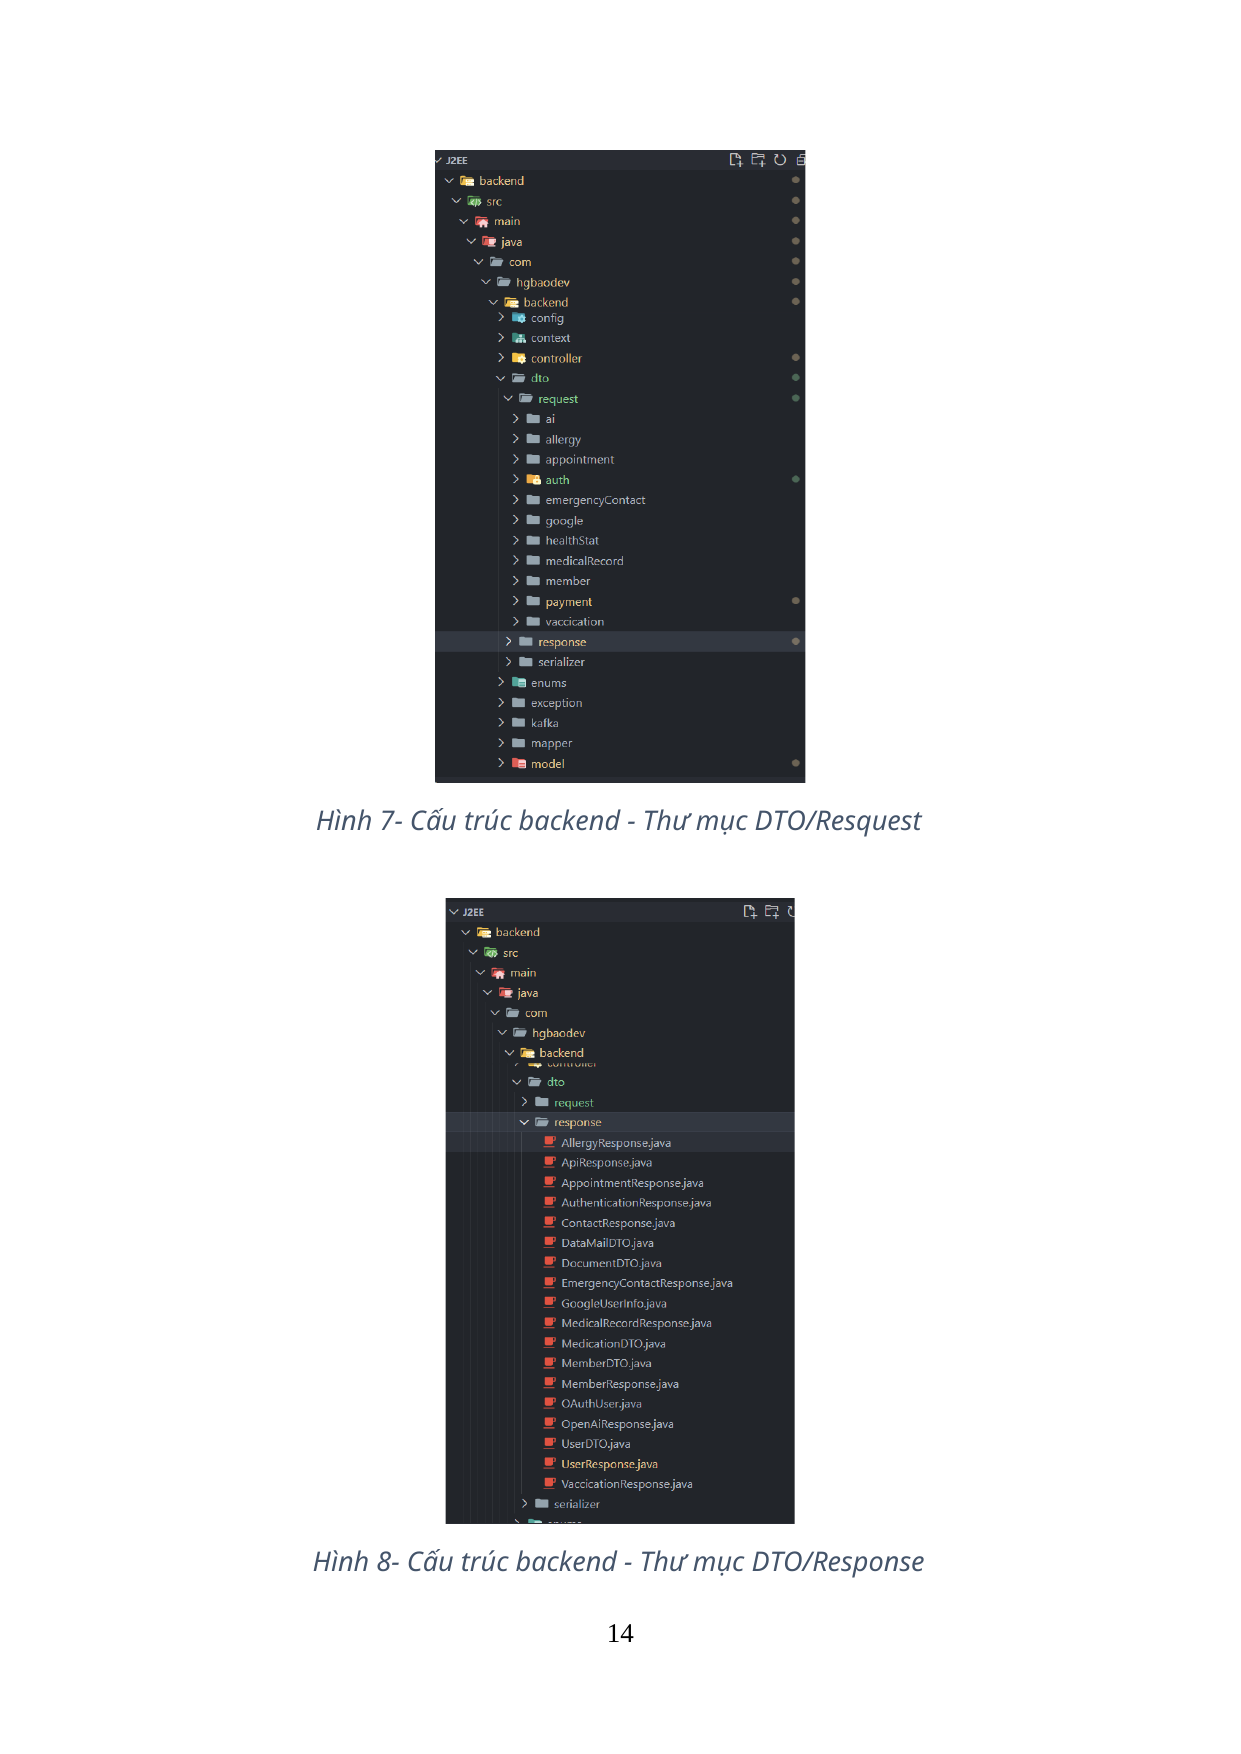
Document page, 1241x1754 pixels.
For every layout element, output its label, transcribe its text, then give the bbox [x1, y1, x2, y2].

picture [435, 150, 806, 783]
picture [445, 898, 795, 1524]
text Hình 7- Cấu trúc backend - Thư mục DTO/Resquest [150, 801, 1090, 838]
text Hình 8- Cấu trúc backend - Thư mục DTO/Response [150, 1542, 1090, 1579]
